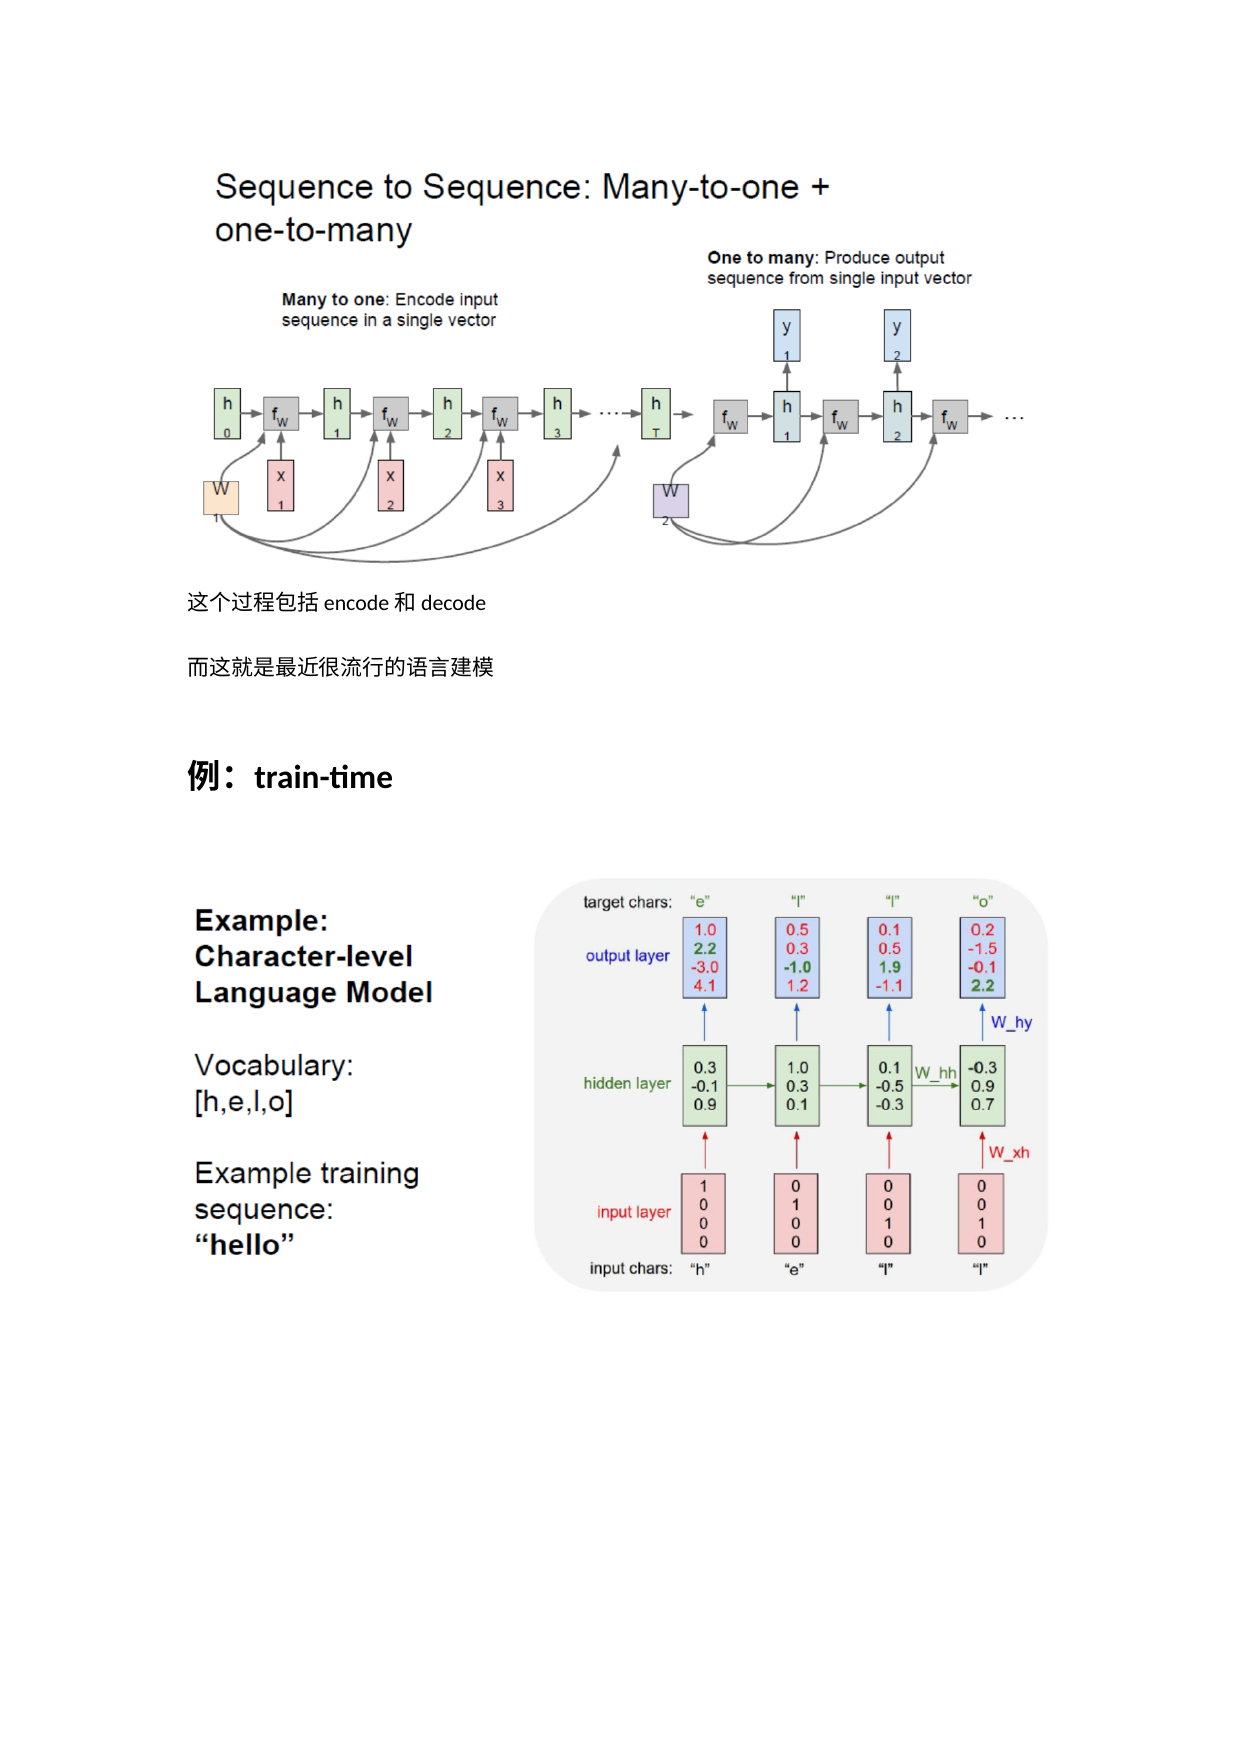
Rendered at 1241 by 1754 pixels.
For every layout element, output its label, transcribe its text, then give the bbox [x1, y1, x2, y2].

subtitle 例：train-time [187, 742, 1053, 807]
text 而这就是最近很流行的语言建模 [187, 649, 1053, 682]
text 这个过程包括 encode 和 decode [187, 584, 1053, 617]
picture [187, 868, 1053, 1297]
picture [187, 162, 1053, 581]
